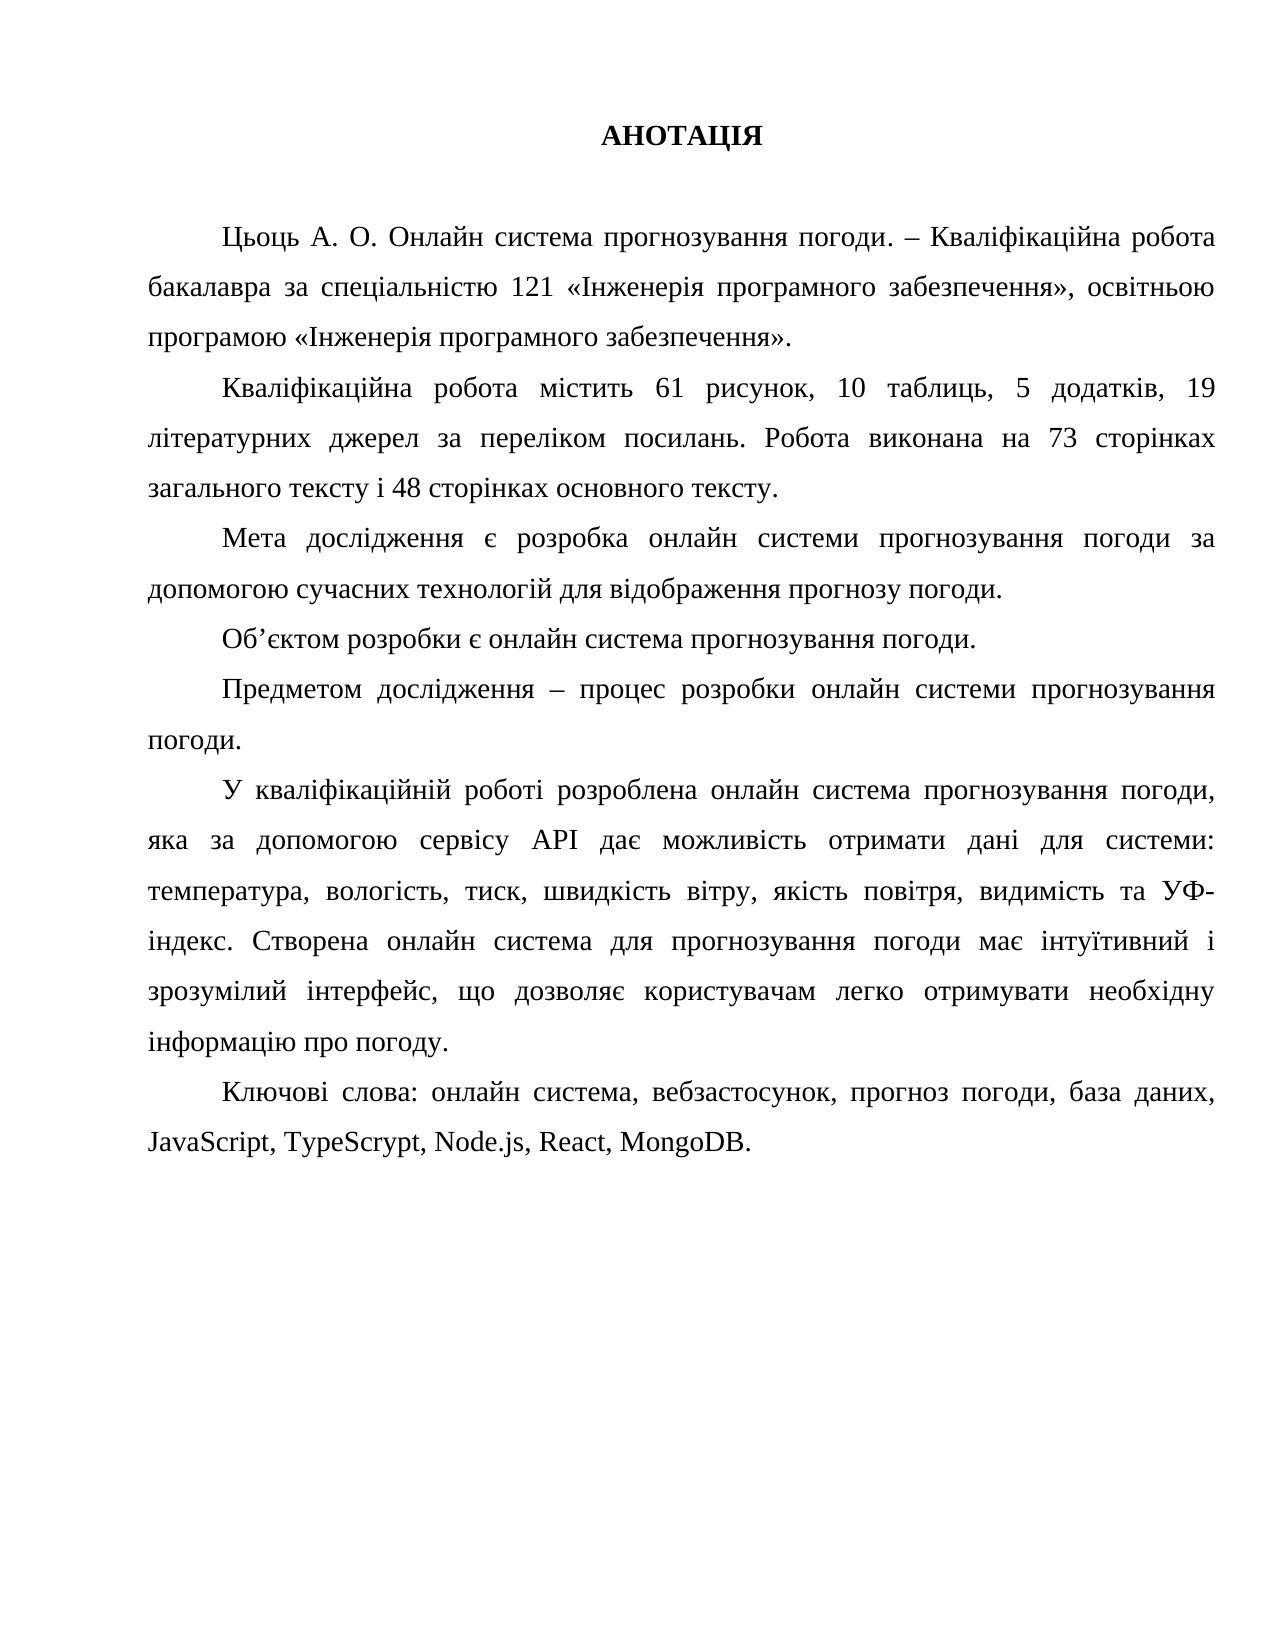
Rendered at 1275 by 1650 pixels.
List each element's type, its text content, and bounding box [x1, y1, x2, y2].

text Кваліфікаційна робота містить 61 рисунок, 10 таблиць, 5 додатків, 19 літературних джерел за переліком посилань. Робота виконана на 73 сторінках загального тексту і 48 сторінках основного тексту. [148, 370, 1216, 504]
text Ключові слова: онлайн система, вебзастосунок, прогноз погоди, база даних, JavaScript, TypeScrypt, Node.js, React, MongoDB. [148, 1074, 1216, 1158]
text Предметом дослідження – процес розробки онлайн системи прогнозування погоди. [148, 672, 1216, 755]
text Об’єктом розробки є онлайн система прогнозування погоди. [148, 621, 1216, 655]
text Цьоць А. О. Онлайн система прогнозування погоди. – Кваліфікаційна робота бакалавра за спеціальністю 121 «Інженерія програмного забезпечення», освітньою програмою «Інженерія програмного забезпечення». [148, 219, 1216, 353]
text У кваліфікаційній роботі розроблена онлайн система прогнозування погоди, яка за допомогою сервісу API дає можливість отримати дані для системи: температура, вологість, тиск, швидкість вітру, якість повітря, видимість та УФ-індекс. Створена онлайн система для прогнозування погоди має інтуїтивний і зрозумілий інтерфейс, що дозволяє користувачам легко отримувати необхідну інформацію про погоду. [148, 772, 1216, 1057]
text Мета дослідження є розробка онлайн системи прогнозування погоди за допомогою сучасних технологій для відображення прогнозу погоди. [148, 521, 1216, 604]
text АНОТАЦІЯ [148, 118, 1216, 152]
